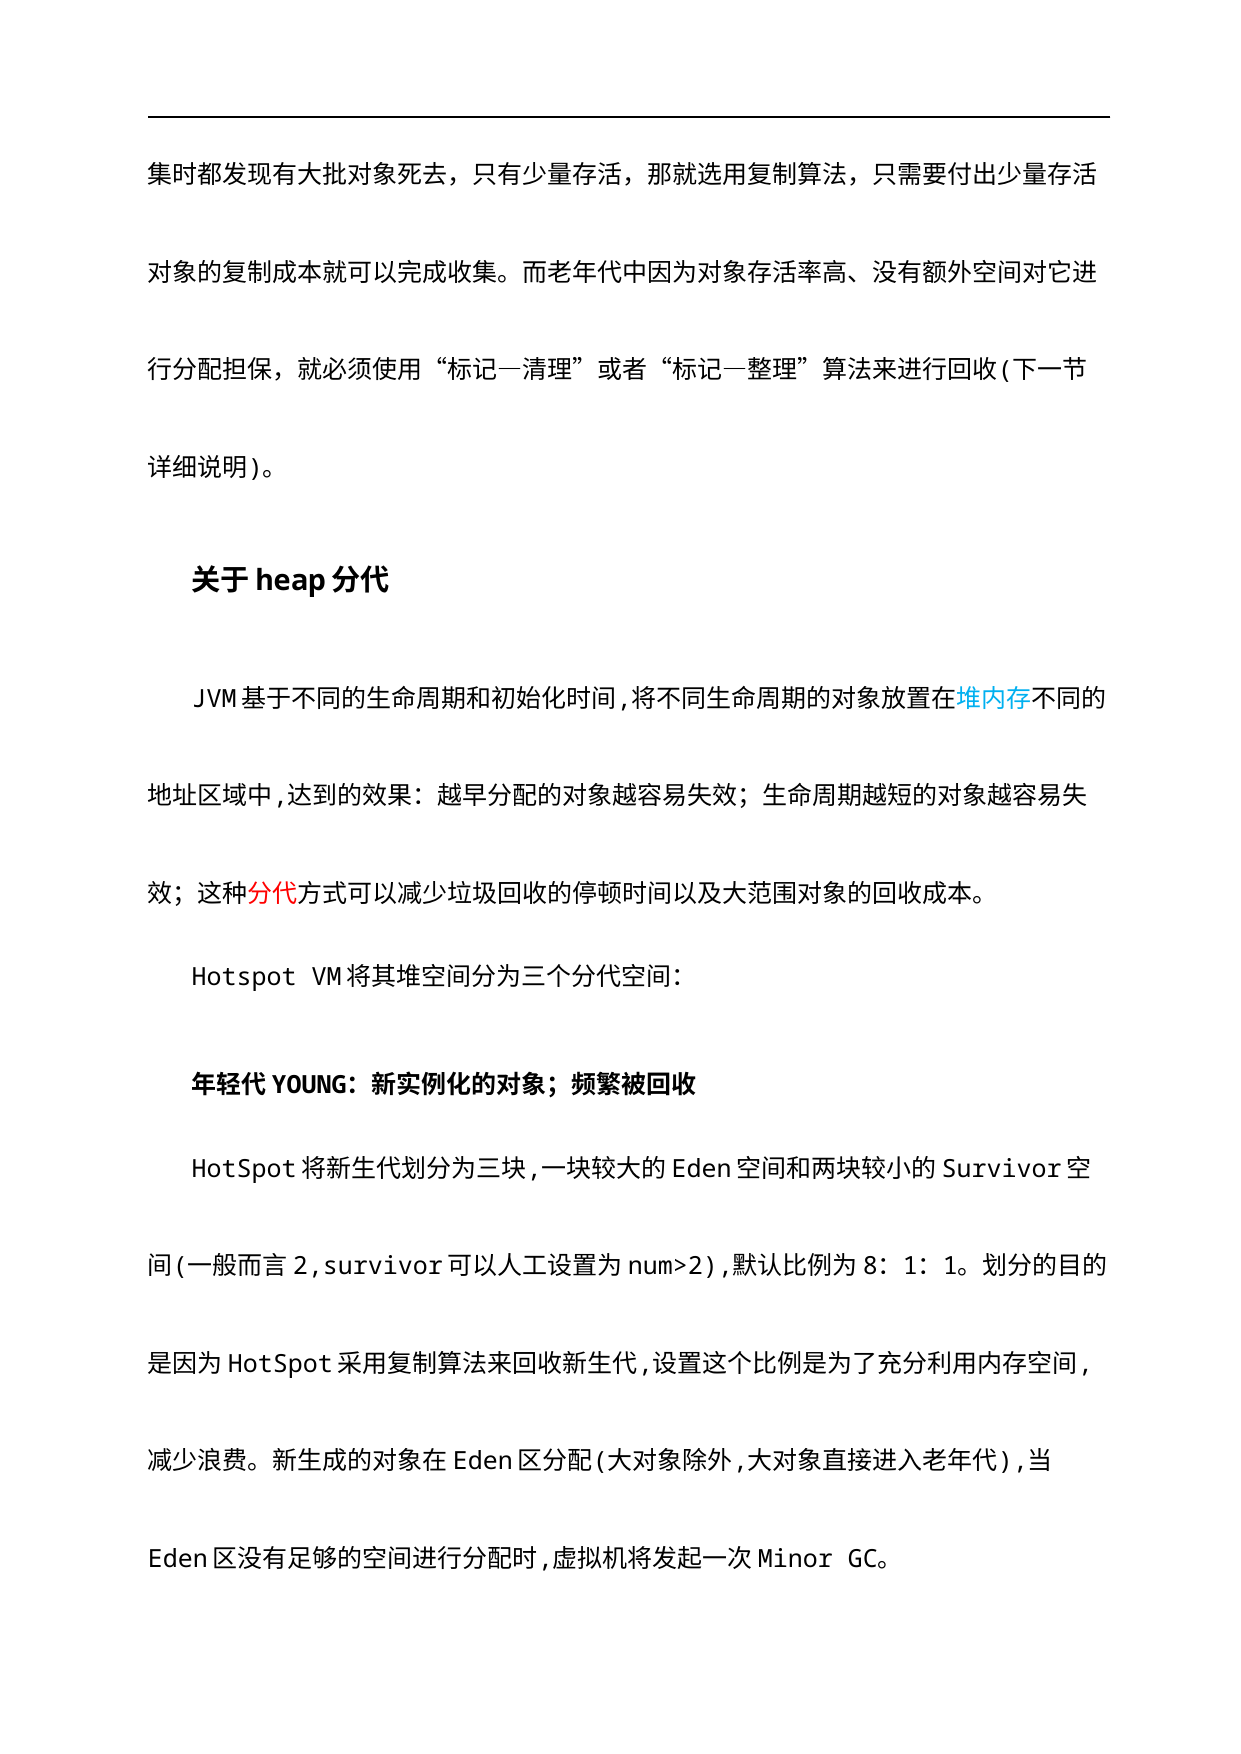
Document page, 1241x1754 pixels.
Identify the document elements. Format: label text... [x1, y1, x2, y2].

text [148, 140, 1110, 498]
text HotSpot将新生代划分为三块,一块较大的Eden空间和两块较小的Survivor空间(一般而言2,survivor可以人工设置为num>2),默认比例为8：1：1。划分的目的是因为HotSpot采用复制算法来回收新生代,设置这个比例是为了充分利用内存空间,减少浪费。新生成的对象在Eden区分配(大对象除外,大对象直接进入老年代),当Eden区没有足够的空间进行分配时,虚拟机将发起一次Minor GC。 [148, 1134, 1110, 1589]
subtitle 关于heap分代 [148, 545, 1110, 610]
text JVM基于不同的生命周期和初始化时间,将不同生命周期的对象放置在堆内存不同的地址区域中,达到的效果：越早分配的对象越容易失效；生命周期越短的对象越容易失效；这种分代方式可以减少垃圾回收的停顿时间以及大范围对象的回收成本。 [148, 664, 1110, 924]
subtitle 年轻代YOUNG：新实例化的对象；频繁被回收 [148, 1050, 1110, 1115]
text Hotspot VM将其堆空间分为三个分代空间： [148, 942, 1110, 1007]
